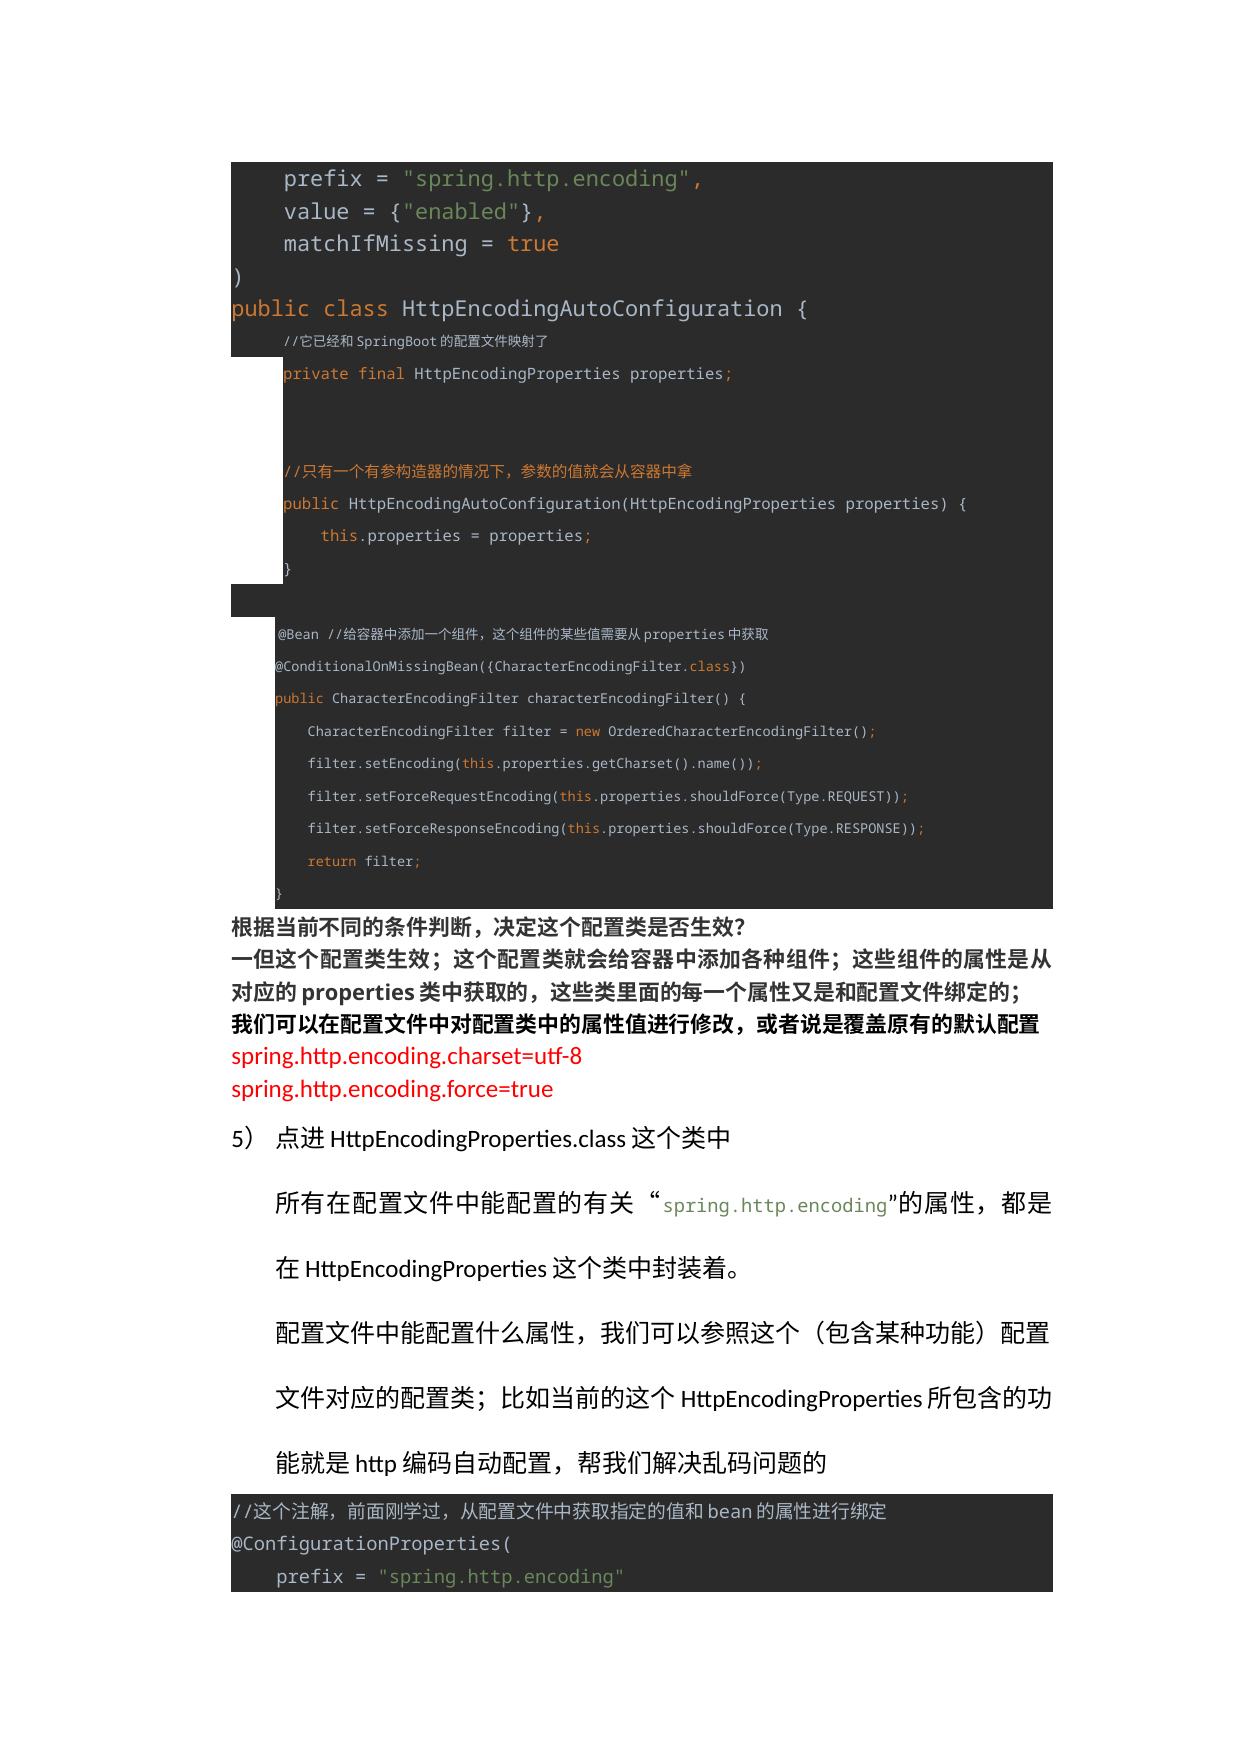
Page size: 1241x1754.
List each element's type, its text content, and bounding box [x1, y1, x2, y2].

text @Bean //给容器中添加一个组件，这个组件的某些值需要从properties中获取 @ConditionalOnMissingBean({CharacterEncodingFilter.class}) public CharacterEncodingFilter characterEncodingFilter() { CharacterEncodingFilter filter = new OrderedCharacterEncodingFilter(); filter.setEncoding(this.properties.getCharset().name()); filter.setForceRequestEncoding(this.properties.shouldForce(Type.REQUEST)); filter.setForceResponseEncoding(this.properties.shouldForce(Type.RESPONSE)); return filter; } [275, 617, 1053, 909]
text spring.http.encoding.charset=utf-8 [187, 1039, 1053, 1072]
list 点进HttpEncodingProperties.class这个类中 [231, 1104, 1053, 1169]
text //这个注解，前面刚学过，从配置文件中获取指定的值和bean的属性进行绑定 [231, 1494, 1053, 1527]
text 我们可以在配置文件中对配置类中的属性值进行修改，或者说是覆盖原有的默认配置 [187, 1007, 1053, 1039]
text 根据当前不同的条件判断，决定这个配置类是否生效？ [187, 909, 1053, 942]
text spring.http.encoding.force=true [187, 1072, 1053, 1104]
text 一但这个配置类生效；这个配置类就会给容器中添加各种组件；这些组件的属性是从对应的properties类中获取的，这些类里面的每一个属性又是和配置文件绑定的； [231, 974, 1053, 1007]
text private final HttpEncodingProperties properties; [283, 357, 1053, 454]
text //只有一个有参构造器的情况下，参数的值就会从容器中拿 public HttpEncodingAutoConfiguration(HttpEncodingProperties properties) { this.properties = properties; } [283, 454, 1053, 584]
list 配置文件中能配置什么属性，我们可以参照这个（包含某种功能）配置文件对应的配置类；比如当前的这个HttpEncodingProperties所包含的功能就是http编码自动配置，帮我们解决乱码问题的 [275, 1299, 1053, 1494]
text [231, 162, 1053, 324]
text //它已经和SpringBoot的配置文件映射了 [231, 324, 1053, 357]
list 所有在配置文件中能配置的有关“spring.http.encoding”的属性，都是在HttpEncodingProperties这个类中封装着。 [275, 1169, 1053, 1299]
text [231, 1527, 1053, 1592]
